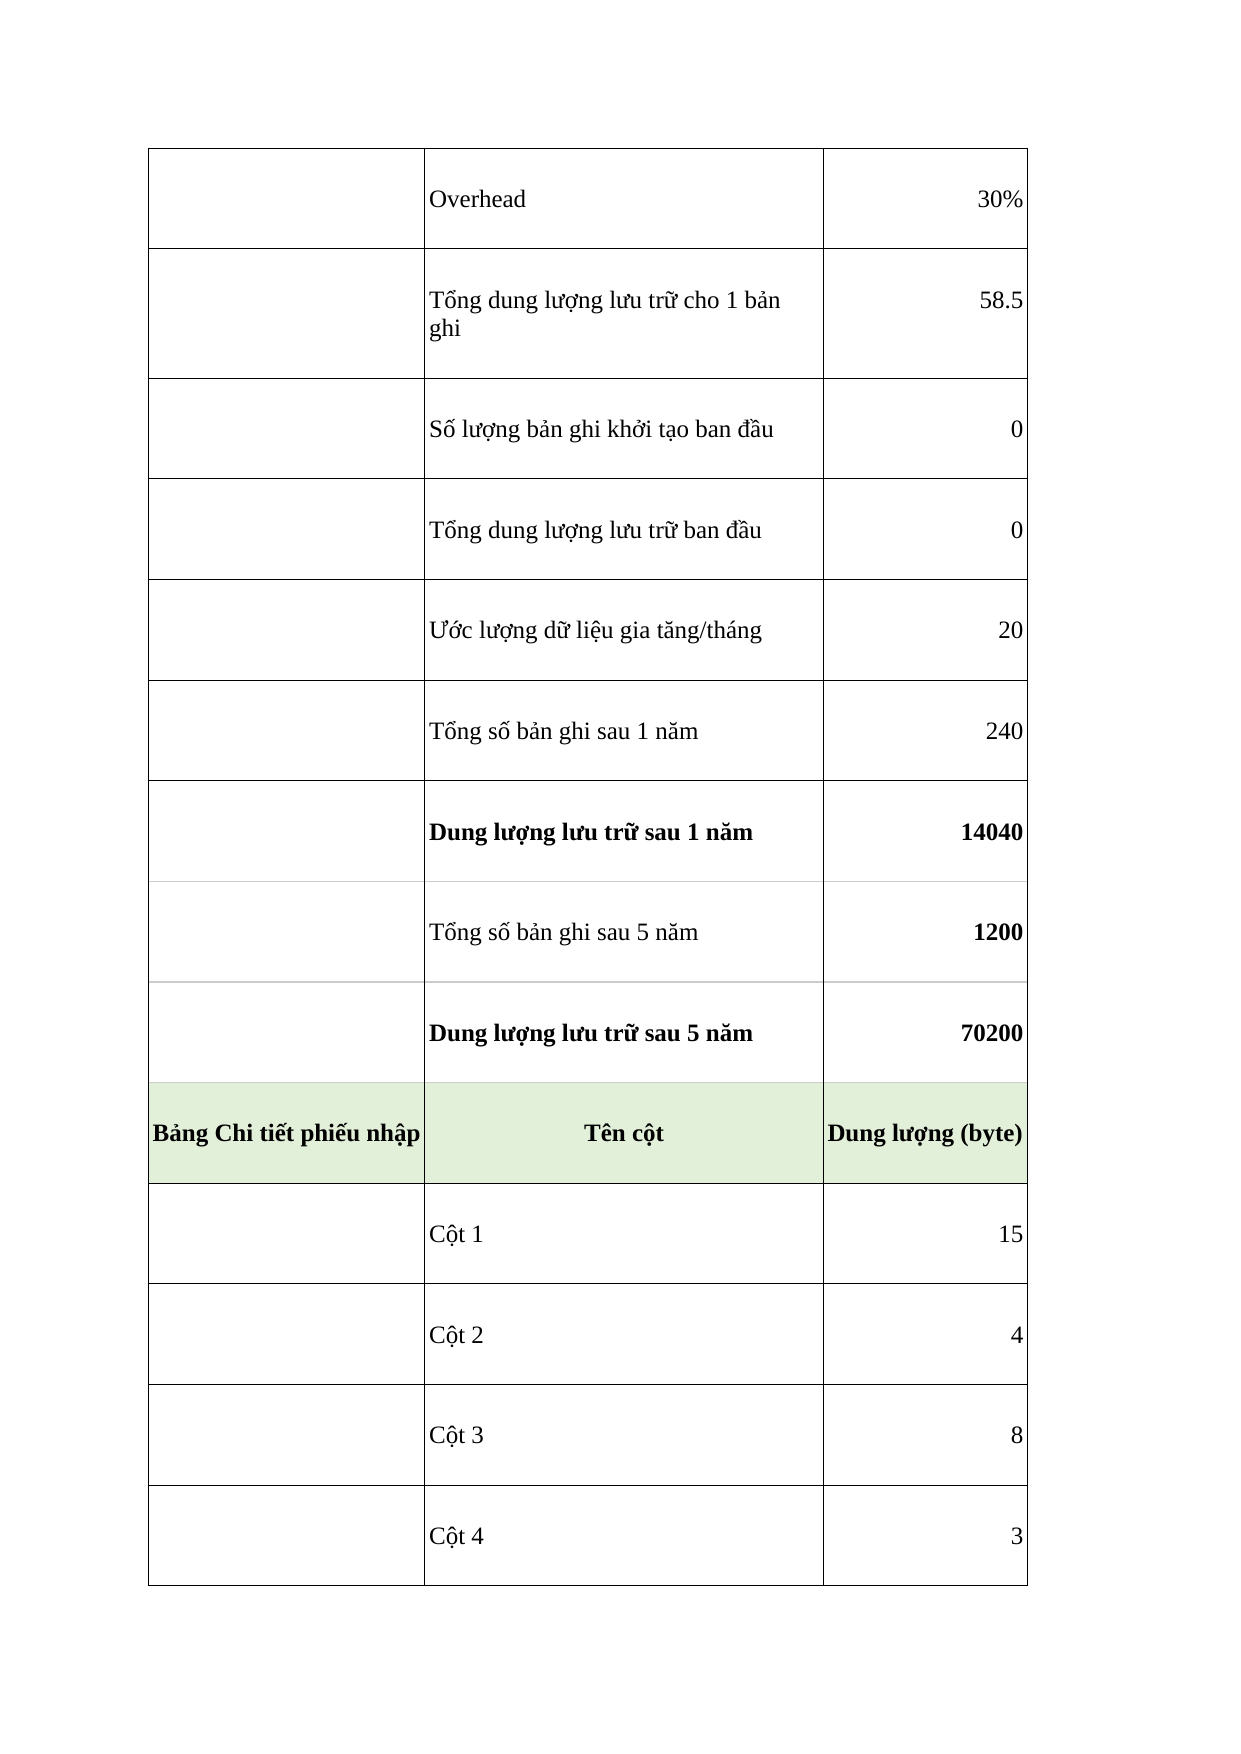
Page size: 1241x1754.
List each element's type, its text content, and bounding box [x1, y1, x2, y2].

table_cell [149, 479, 424, 579]
table_cell Tổng dung lượng lưu trữ cho 1 bản ghi [425, 249, 823, 378]
table_cell [149, 1486, 424, 1585]
table_cell Dung lượng (byte) [824, 1083, 1027, 1183]
table_cell 20 [824, 580, 1027, 679]
table_cell Bảng Chi tiết phiếu nhập [149, 1083, 424, 1183]
table_cell [149, 249, 424, 378]
table_cell Cột 3 [425, 1385, 823, 1484]
table_cell Dung lượng lưu trữ sau 1 năm [425, 781, 823, 881]
table_cell Tổng số bản ghi sau 5 năm [425, 882, 823, 981]
table_cell 15 [824, 1184, 1027, 1283]
table_cell Cột 4 [425, 1486, 823, 1585]
table_cell [149, 1385, 424, 1484]
table_cell [149, 580, 424, 679]
table_cell Tên cột [425, 1083, 823, 1183]
table_cell Tổng dung lượng lưu trữ ban đầu [425, 479, 823, 579]
table_cell Ước lượng dữ liệu gia tăng/tháng [425, 580, 823, 679]
table_cell 4 [824, 1284, 1027, 1384]
table_cell [149, 681, 424, 780]
table_cell 3 [824, 1486, 1027, 1585]
table_cell Dung lượng lưu trữ sau 5 năm [425, 983, 823, 1082]
table_cell [149, 983, 424, 1082]
table_cell 0 [824, 479, 1027, 579]
table_cell Tổng số bản ghi sau 1 năm [425, 681, 823, 780]
table_cell [149, 149, 424, 248]
table_cell [149, 1184, 424, 1283]
table_cell 240 [824, 681, 1027, 780]
table_cell Cột 2 [425, 1284, 823, 1384]
table_cell [149, 781, 424, 881]
table_cell 30% [824, 149, 1027, 248]
table_cell Số lượng bản ghi khởi tạo ban đầu [425, 379, 823, 478]
table_cell [149, 1284, 424, 1384]
table_cell 70200 [824, 983, 1027, 1082]
table_cell 14040 [824, 781, 1027, 881]
table_cell Overhead [425, 149, 823, 248]
table_cell [149, 882, 424, 981]
table_cell Cột 1 [425, 1184, 823, 1283]
table_cell 0 [824, 379, 1027, 478]
table_cell 1200 [824, 882, 1027, 981]
table_cell 8 [824, 1385, 1027, 1484]
table_cell 58.5 [824, 249, 1027, 378]
table_cell [149, 379, 424, 478]
